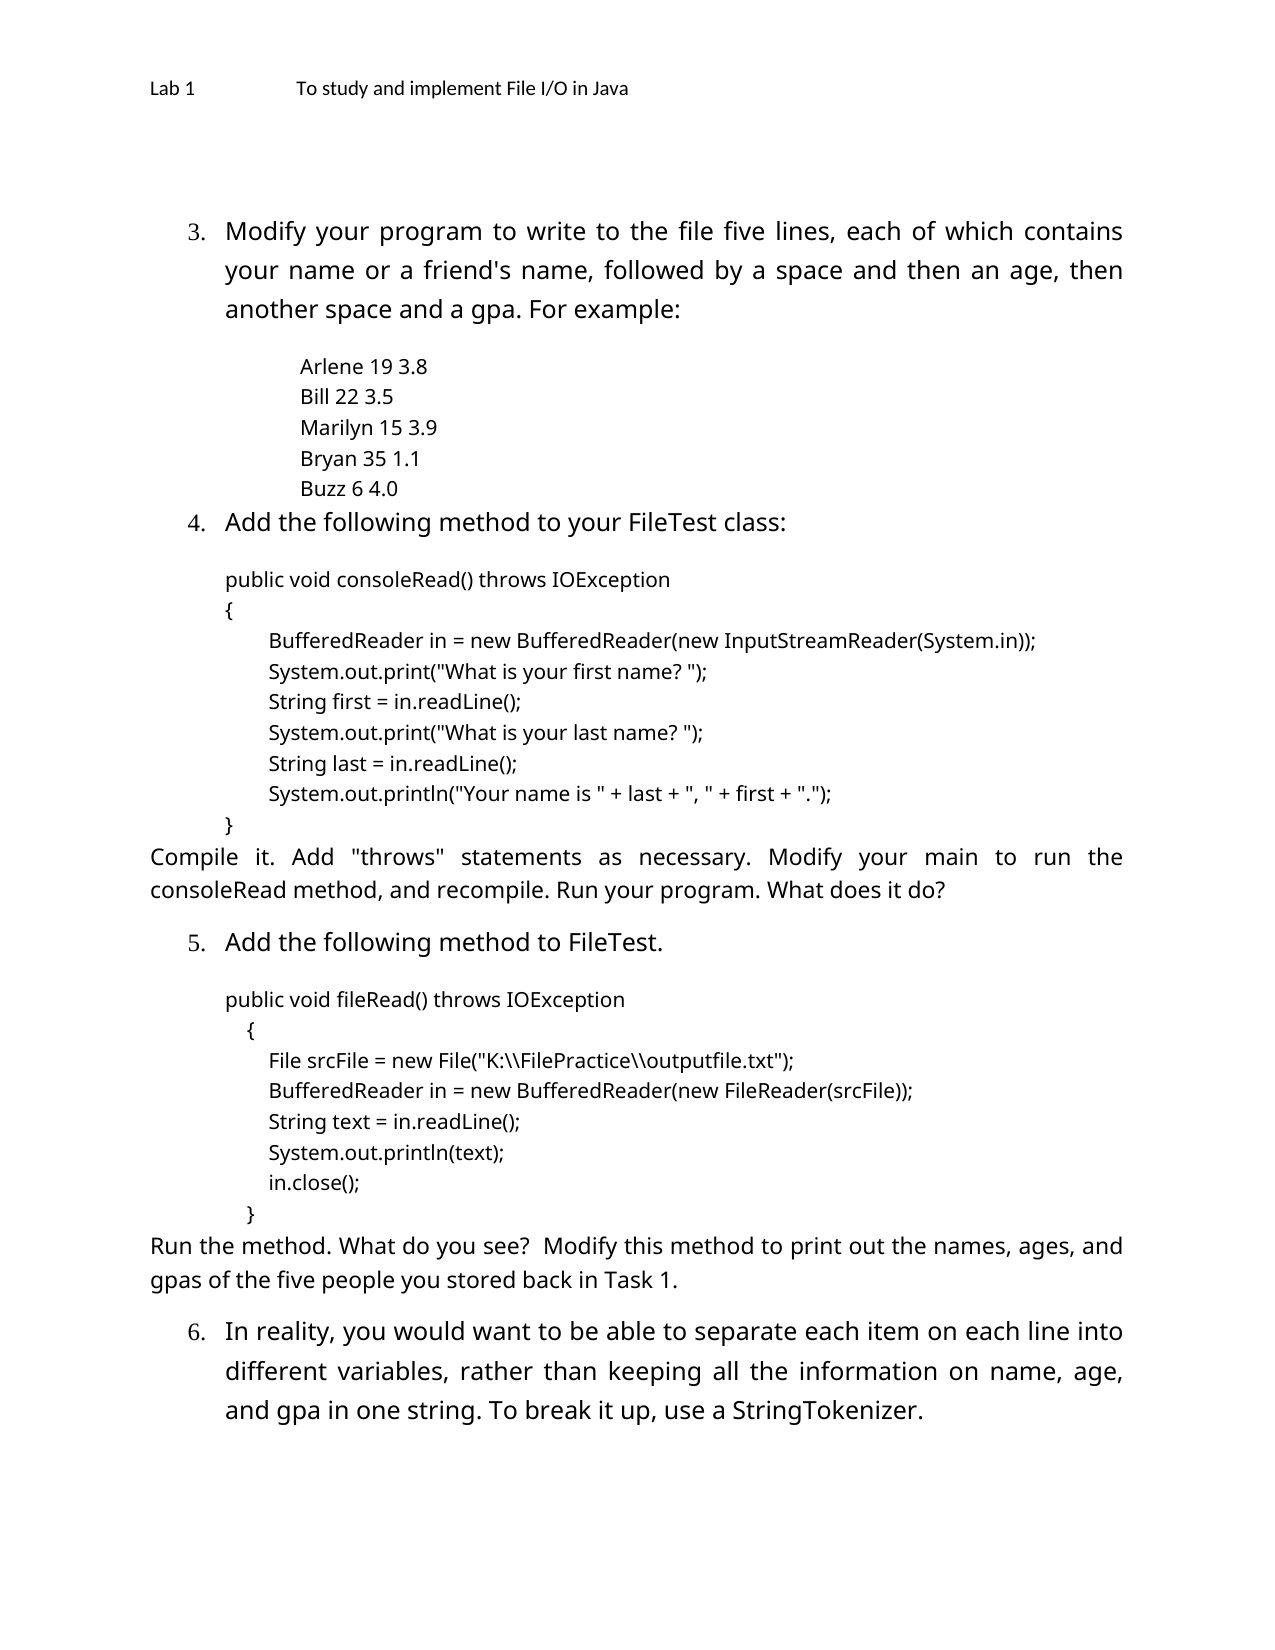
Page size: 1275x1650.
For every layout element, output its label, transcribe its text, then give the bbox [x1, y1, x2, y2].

text public void consoleRead() throws IOException [225, 565, 1125, 593]
list Add the following method to FileTest. [187, 925, 1125, 959]
text String text = in.readLine(); [225, 1107, 1125, 1136]
text } [225, 1199, 1125, 1228]
text BufferedReader in = new BufferedReader(new InputStreamReader(System.in)); [225, 626, 1125, 655]
text System.out.println(text); [225, 1138, 1125, 1166]
text Arlene 19 3.8 [300, 352, 1125, 380]
text in.close(); [225, 1168, 1125, 1197]
text String last = in.readLine(); [225, 749, 1125, 777]
text String first = in.readLine(); [225, 687, 1125, 716]
text } [225, 810, 1125, 838]
text Bill 22 3.5 [300, 382, 1125, 411]
text BufferedReader in = new BufferedReader(new FileReader(srcFile)); [225, 1077, 1125, 1105]
text System.out.print("What is your last name? "); [225, 718, 1125, 747]
text Buzz 6 4.0 [300, 474, 1125, 503]
list In reality, you would want to be able to separate each item on each line into different variables, rather than keeping all the information on name, age, and gpa in one string. To break it up, use a StringTokenizer. [187, 1314, 1125, 1426]
list Add the following method to your FileTest class: [187, 505, 1125, 539]
text File srcFile = new File("K:\\FilePractice\\outputfile.txt"); [225, 1046, 1125, 1074]
text { [225, 1015, 1125, 1044]
list Modify your program to write to the file five lines, each of which contains your name or a friend's name, followed by a space and then an age, then another space and a gpa. For example: [187, 213, 1125, 326]
text System.out.println("Your name is " + last + ", " + first + "."); [225, 779, 1125, 808]
text System.out.print("What is your first name? "); [225, 657, 1125, 685]
text Run the method. What do you see? Modify this method to print out the names, ages, and gpas of the five people you stored back in Task 1. [150, 1230, 1125, 1295]
text Compile it. Add "throws" statements as necessary. Modify your main to run the consoleRead method, and recompile. Run your program. What does it do? [150, 841, 1125, 906]
text Bryan 35 1.1 [300, 444, 1125, 472]
text Marilyn 15 3.9 [300, 413, 1125, 442]
text public void fileRead() throws IOException [225, 985, 1125, 1013]
text { [225, 596, 1125, 624]
